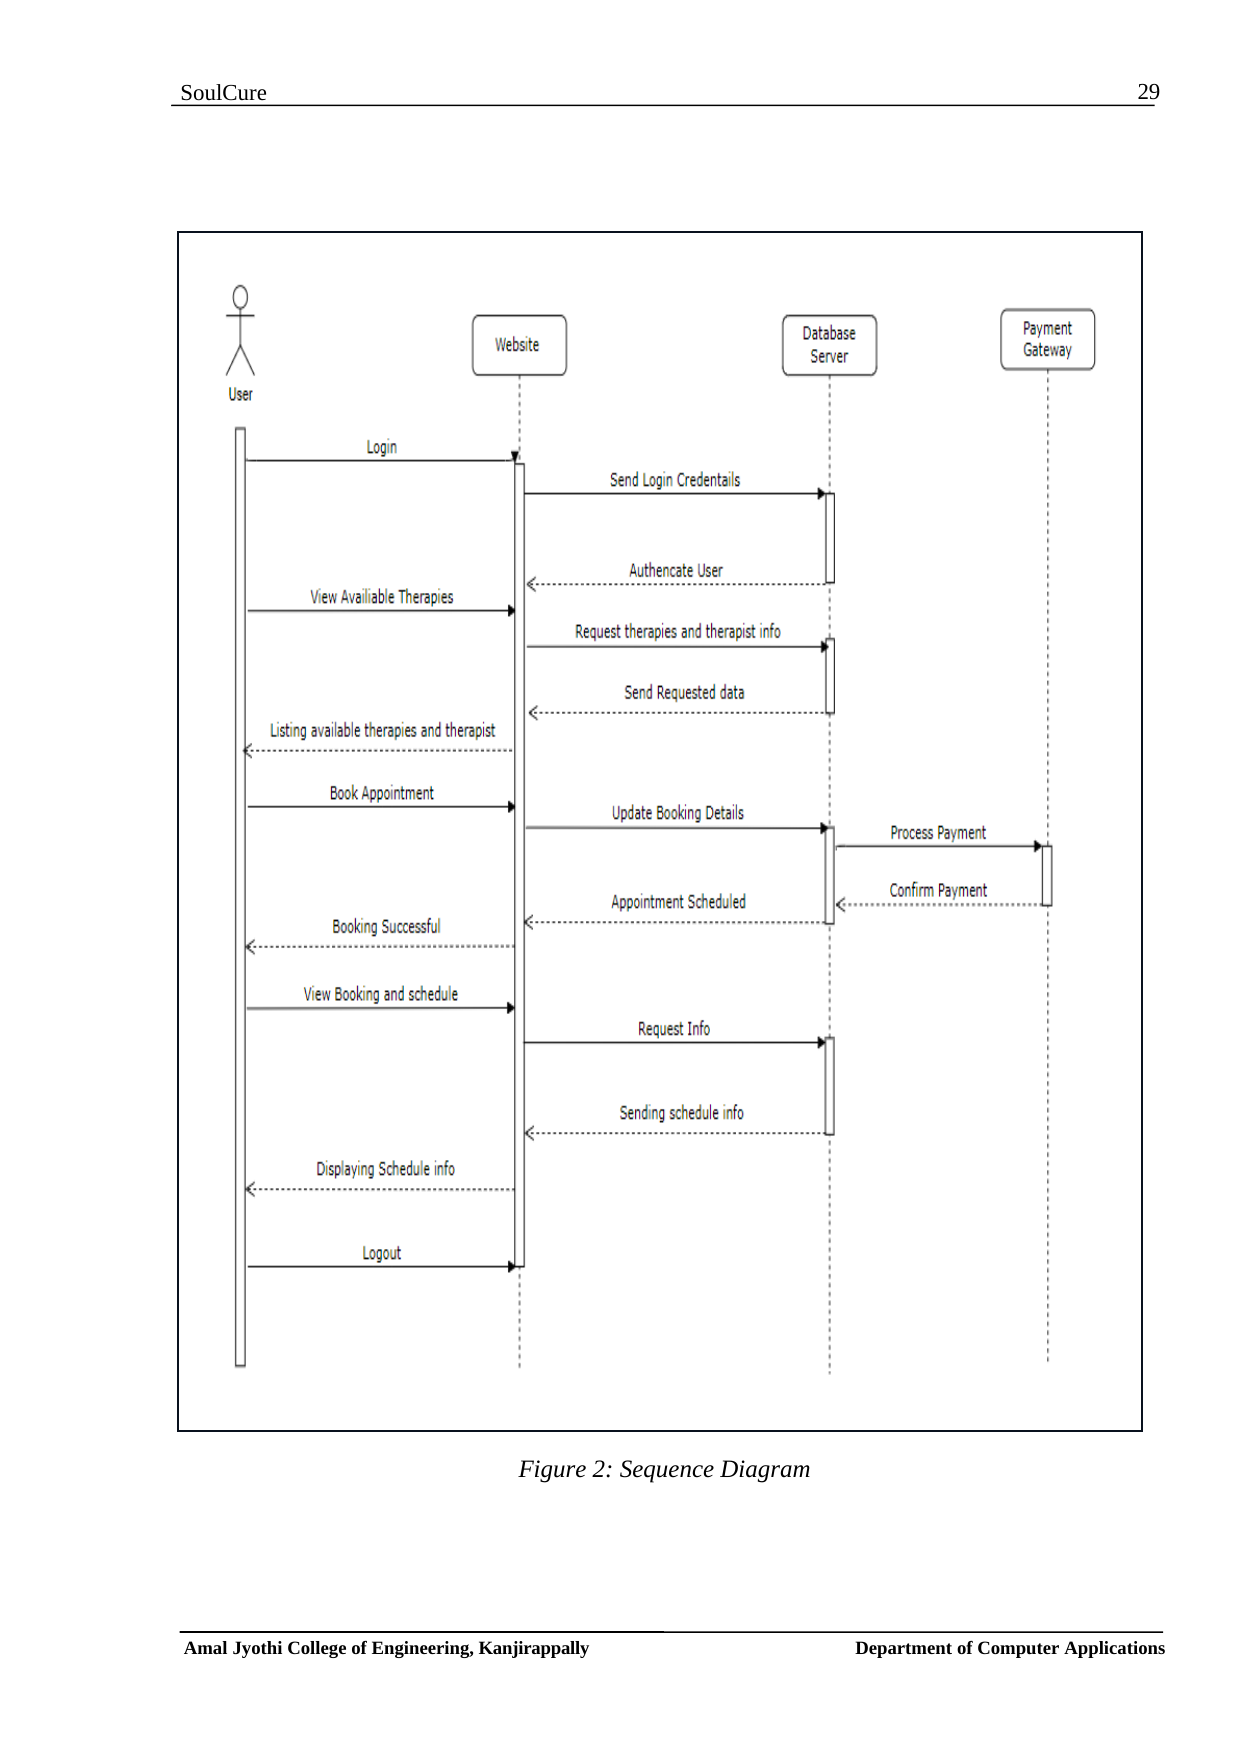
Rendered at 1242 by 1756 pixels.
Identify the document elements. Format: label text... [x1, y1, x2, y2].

text Figure 2: Sequence Diagram [178, 1454, 1153, 1482]
picture [179, 233, 1141, 1430]
